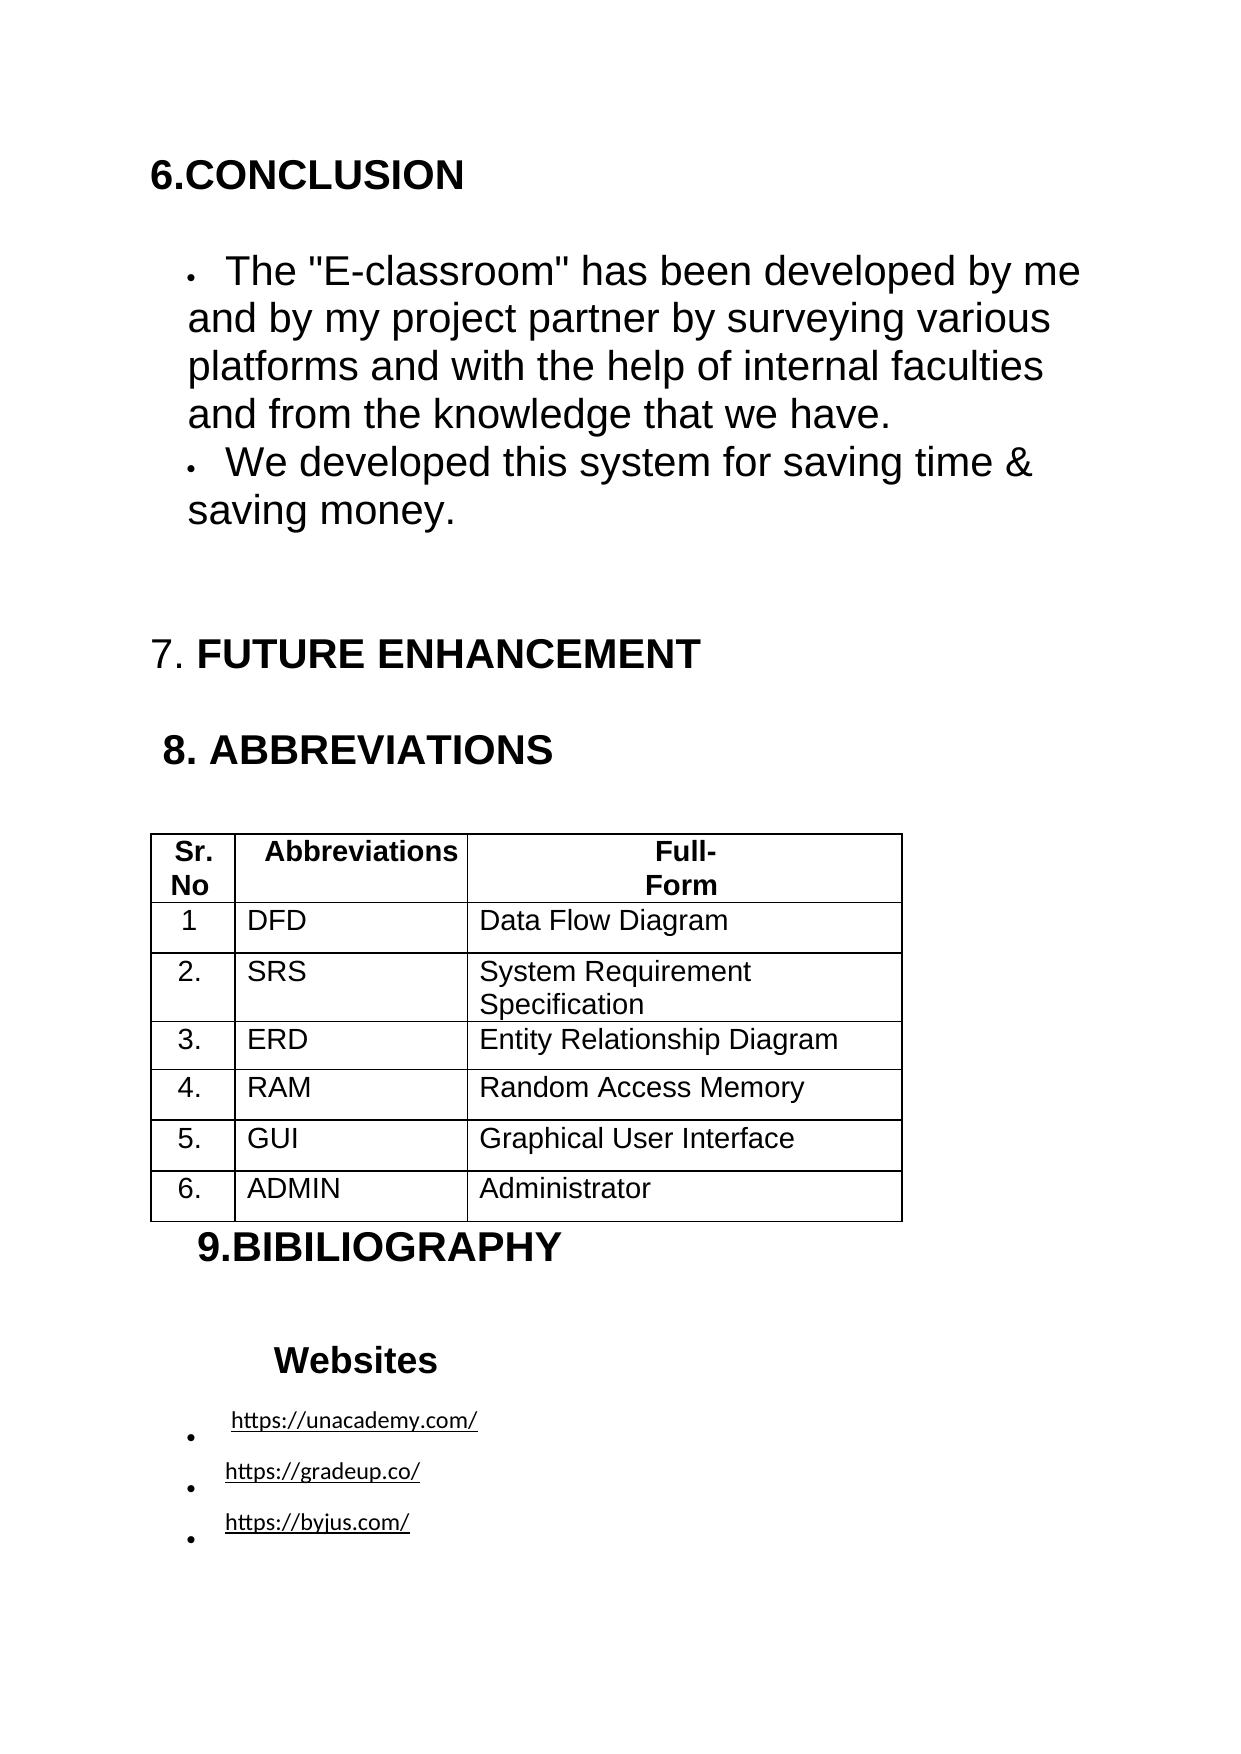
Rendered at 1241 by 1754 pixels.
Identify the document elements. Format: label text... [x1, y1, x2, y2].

text 9.BIBILIOGRAPHY [197, 1222, 1090, 1270]
table_cell 1 [152, 903, 234, 952]
text Websites [273, 1338, 1090, 1381]
table_cell Entity Relationship Diagram [468, 1022, 901, 1069]
table_cell Administrator [468, 1172, 901, 1221]
list https://byjus.com/ [187, 1507, 1090, 1558]
table_cell SRS [236, 954, 467, 1021]
list The "E-classroom" has been developed by me and by my project partner by surveying various platforms and with the help of internal faculties and from the knowledge that we have. [187, 246, 1090, 437]
table_cell RAM [236, 1070, 467, 1119]
table_cell 3. [152, 1022, 234, 1069]
table_cell 2. [152, 954, 234, 1021]
table_cell 5. [152, 1121, 234, 1170]
text 6.CONCLUSION [150, 150, 1090, 198]
table_cell Data Flow Diagram [468, 903, 901, 952]
table_header Sr. No [152, 835, 234, 901]
table_header Abbreviations [236, 835, 467, 901]
text 7. FUTURE ENHANCEMENT [150, 629, 1090, 677]
list We developed this system for saving time & saving money. [187, 437, 1090, 533]
list https://unacademy.com/ [187, 1405, 1090, 1456]
text 8. ABBREVIATIONS [162, 725, 1090, 773]
table_cell Random Access Memory [468, 1070, 901, 1119]
table_cell ERD [236, 1022, 467, 1069]
table_cell 6. [152, 1172, 234, 1221]
table_cell 4. [152, 1070, 234, 1119]
table_cell DFD [236, 903, 467, 952]
table_cell ADMIN [236, 1172, 467, 1221]
table_header Full-Form [468, 835, 901, 901]
list https://gradeup.co/ [187, 1456, 1090, 1507]
table_cell Graphical User Interface [468, 1121, 901, 1170]
table_cell System Requirement Specification [468, 954, 901, 1021]
table_cell GUI [236, 1121, 467, 1170]
